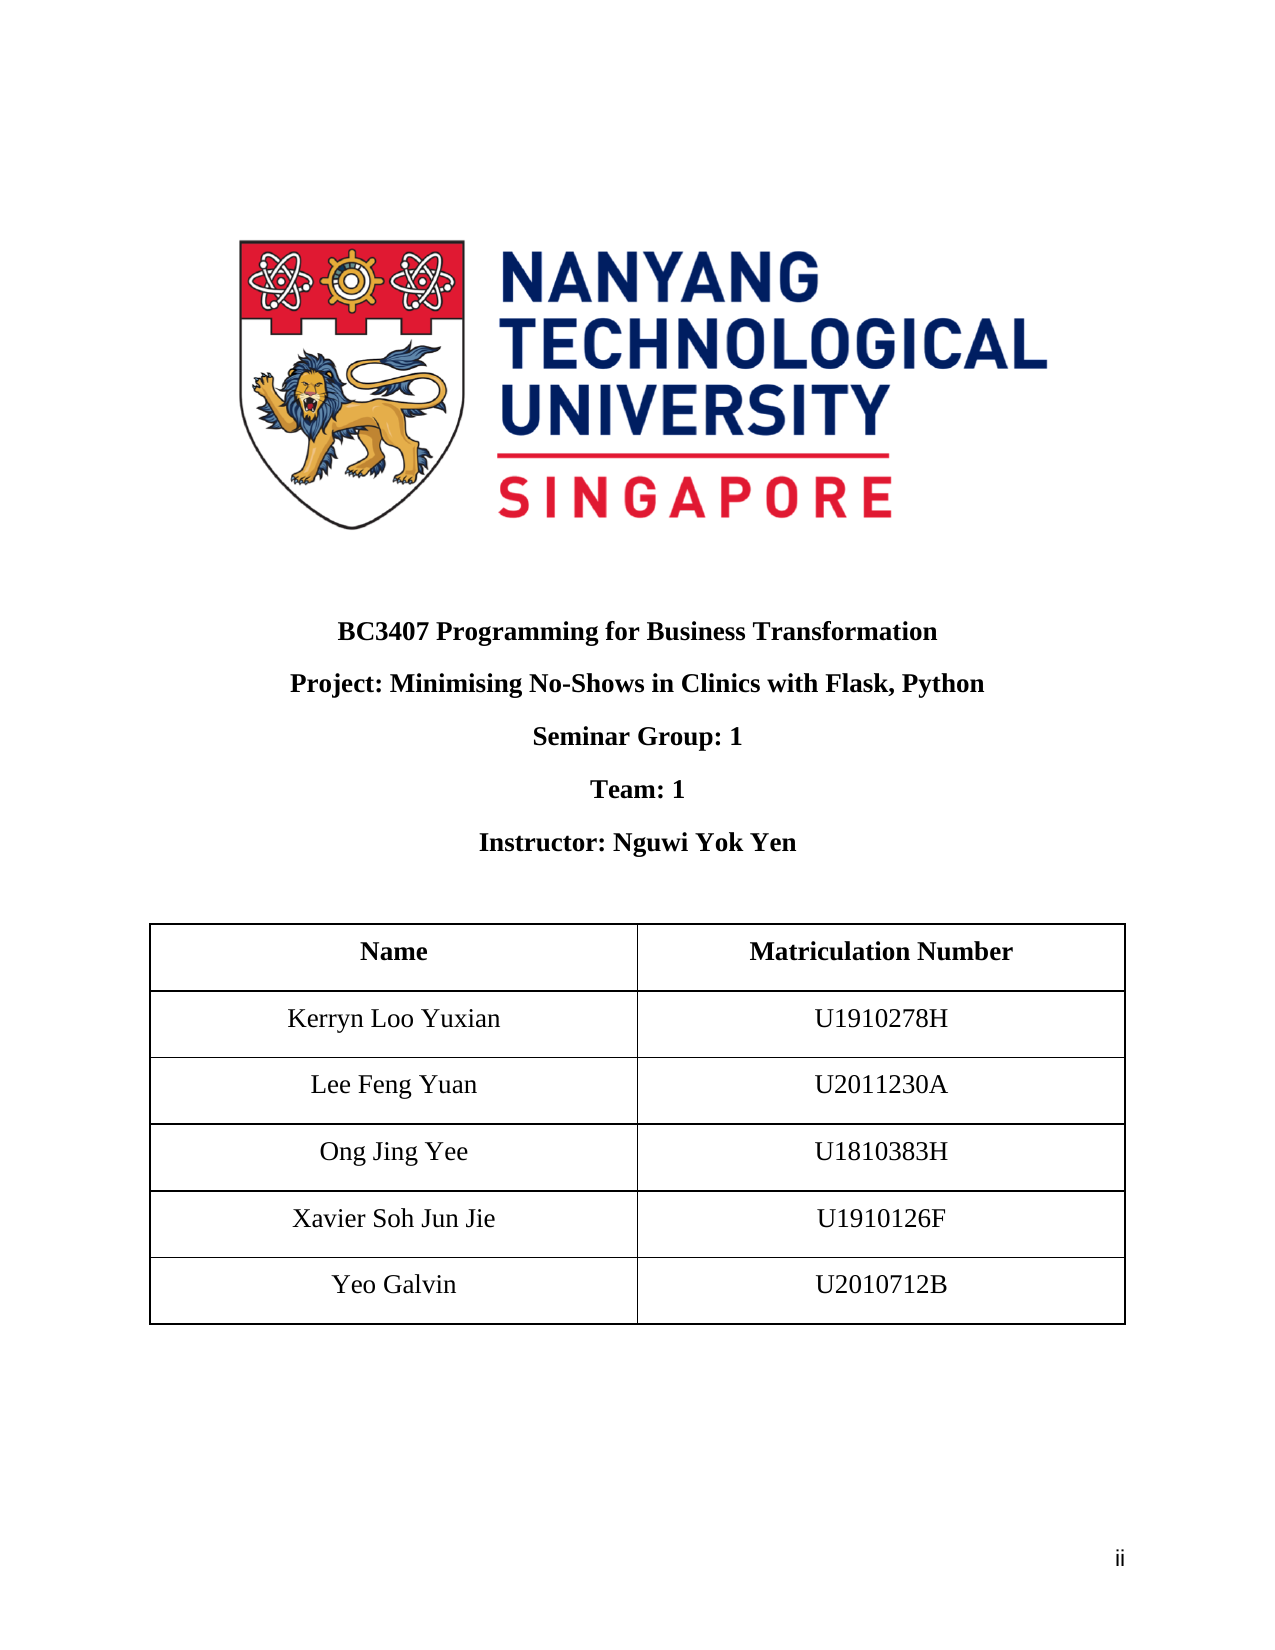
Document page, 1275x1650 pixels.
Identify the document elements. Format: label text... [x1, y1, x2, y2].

table_cell Yeo Galvin [151, 1258, 637, 1323]
picture [187, 209, 1089, 558]
table_header Name [151, 925, 637, 990]
table_cell U1910126F [638, 1192, 1124, 1257]
table_cell Ong Jing Yee [151, 1125, 637, 1190]
title Seminar Group: 1 [150, 720, 1125, 752]
table_cell U2011230A [638, 1058, 1124, 1123]
table_cell Lee Feng Yuan [151, 1058, 637, 1123]
title Team: 1 [150, 773, 1125, 804]
table_header Matriculation Number [638, 925, 1124, 990]
table_cell U1910278H [638, 992, 1124, 1057]
text Instructor: Nguwi Yok Yen [150, 826, 1125, 857]
table_cell Kerryn Loo Yuxian [151, 992, 637, 1057]
table_cell Xavier Soh Jun Jie [151, 1192, 637, 1257]
table_cell U2010712B [638, 1258, 1124, 1323]
title Project: Minimising No-Shows in Clinics with Flask, Python [150, 667, 1125, 699]
table_cell U1810383H [638, 1125, 1124, 1190]
